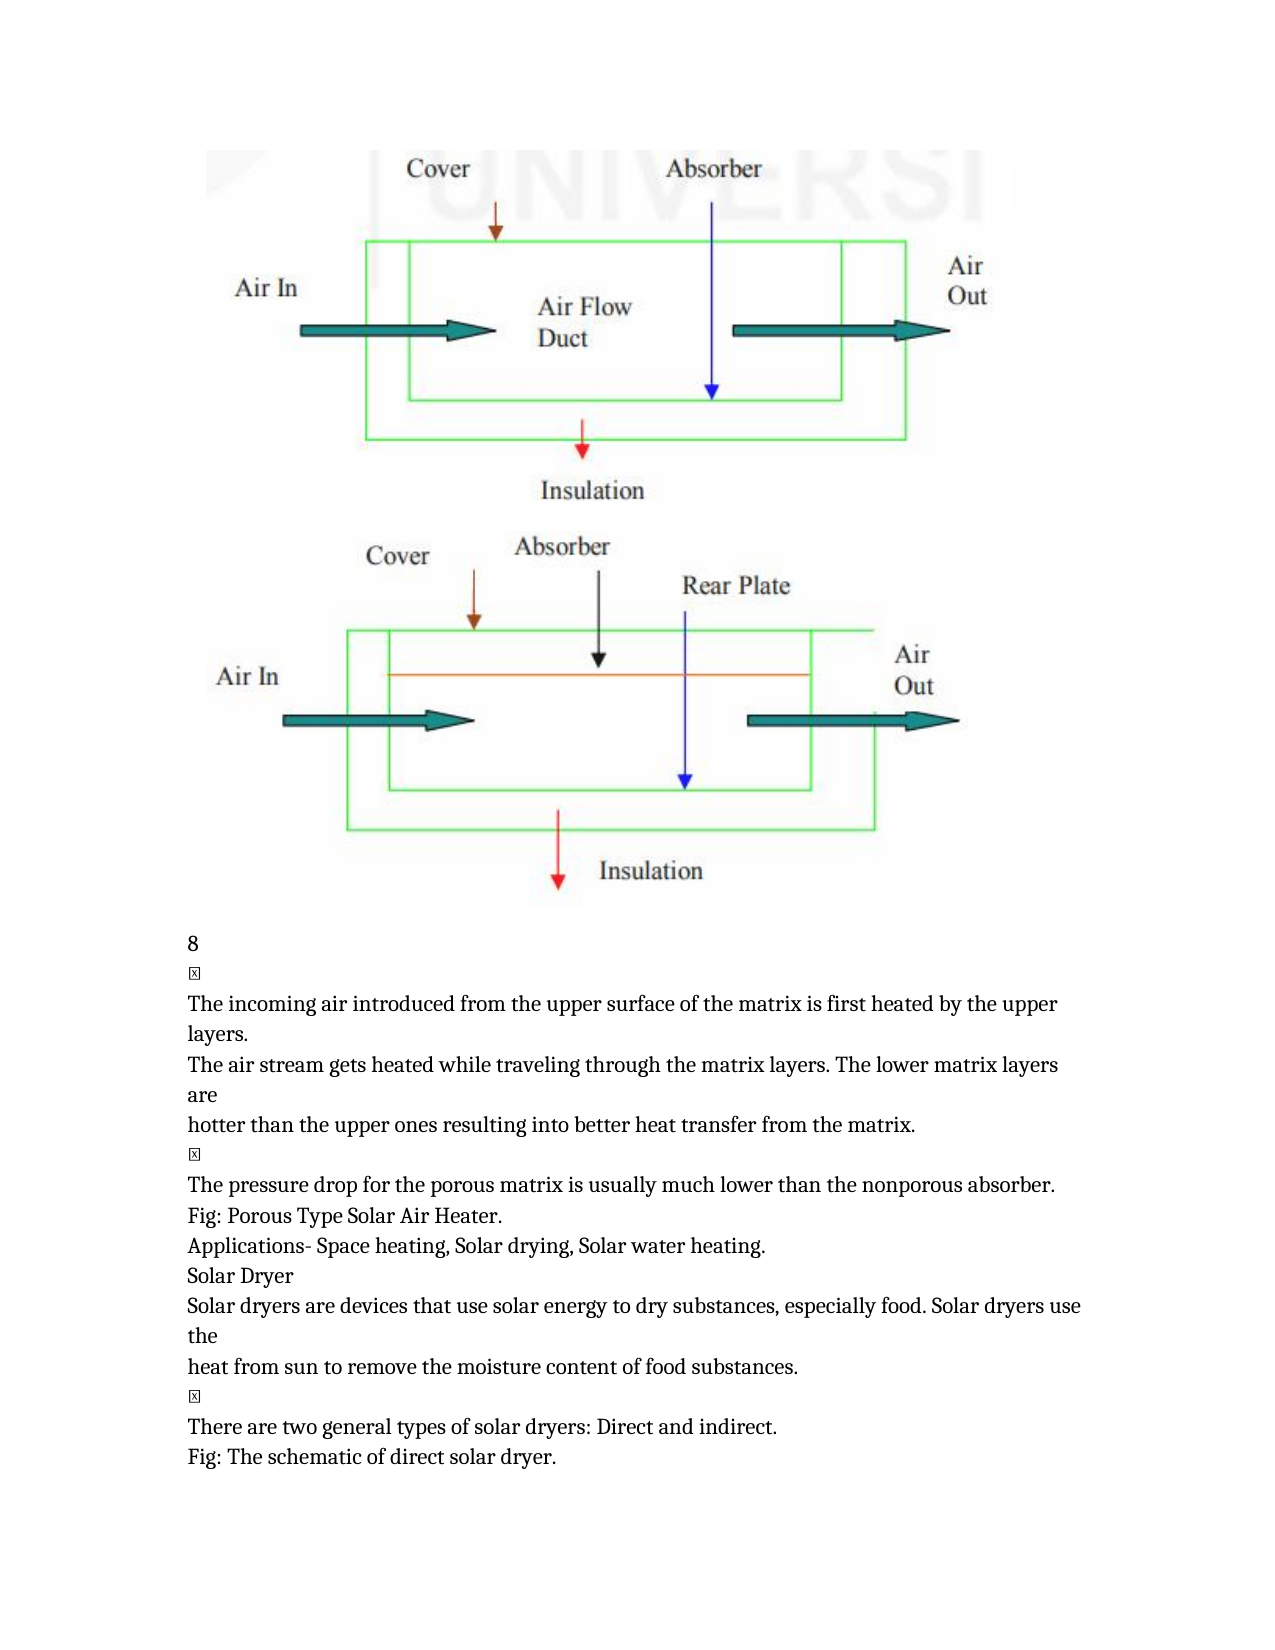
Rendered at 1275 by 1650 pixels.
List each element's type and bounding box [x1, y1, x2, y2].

picture [206, 531, 971, 906]
text [187, 931, 1087, 1471]
picture [206, 150, 1016, 507]
